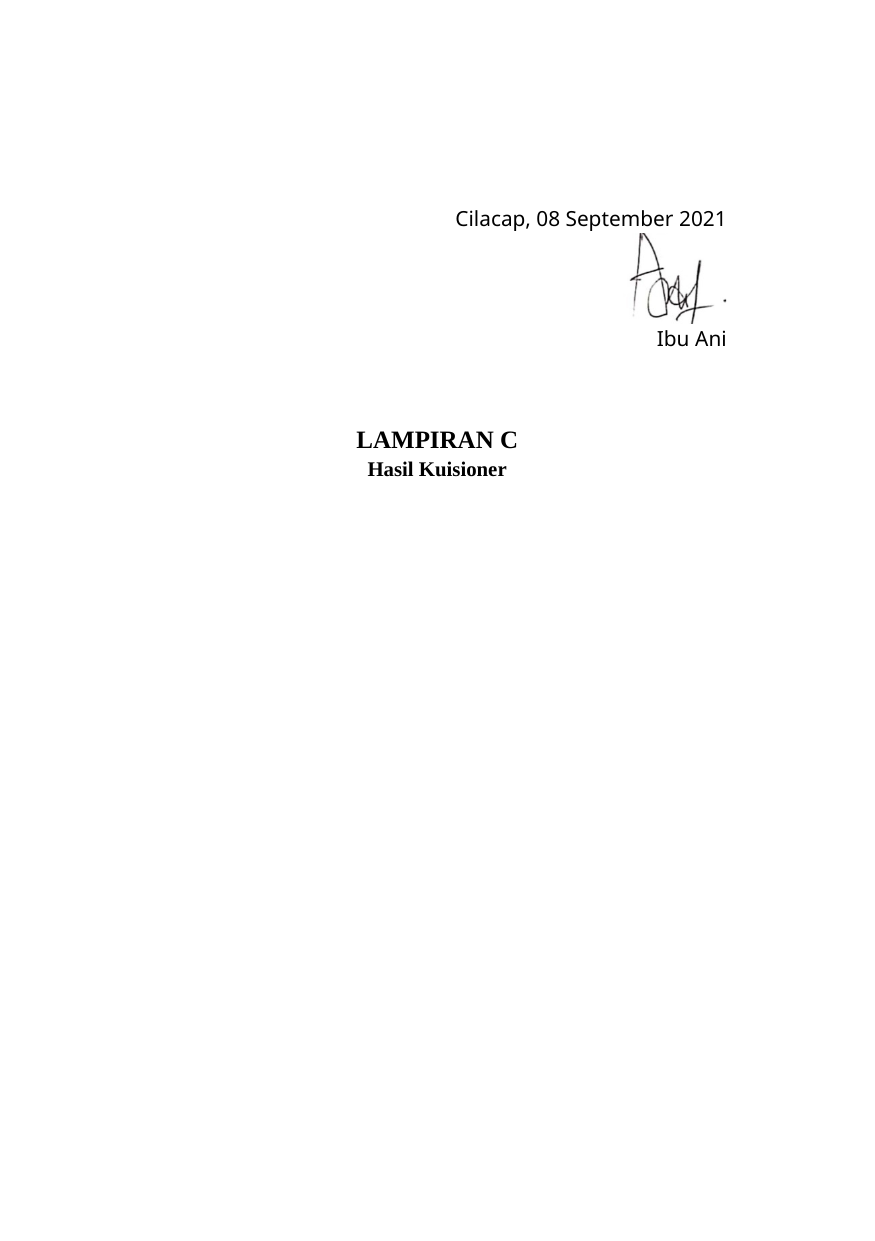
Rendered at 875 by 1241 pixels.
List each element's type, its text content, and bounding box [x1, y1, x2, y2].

picture [623, 233, 727, 324]
text Hasil Kuisioner [148, 457, 726, 481]
list Cilacap, 08 September 2021 [223, 204, 726, 233]
list Ibu Ani [223, 324, 726, 352]
subtitle LAMPIRAN C [148, 426, 726, 454]
